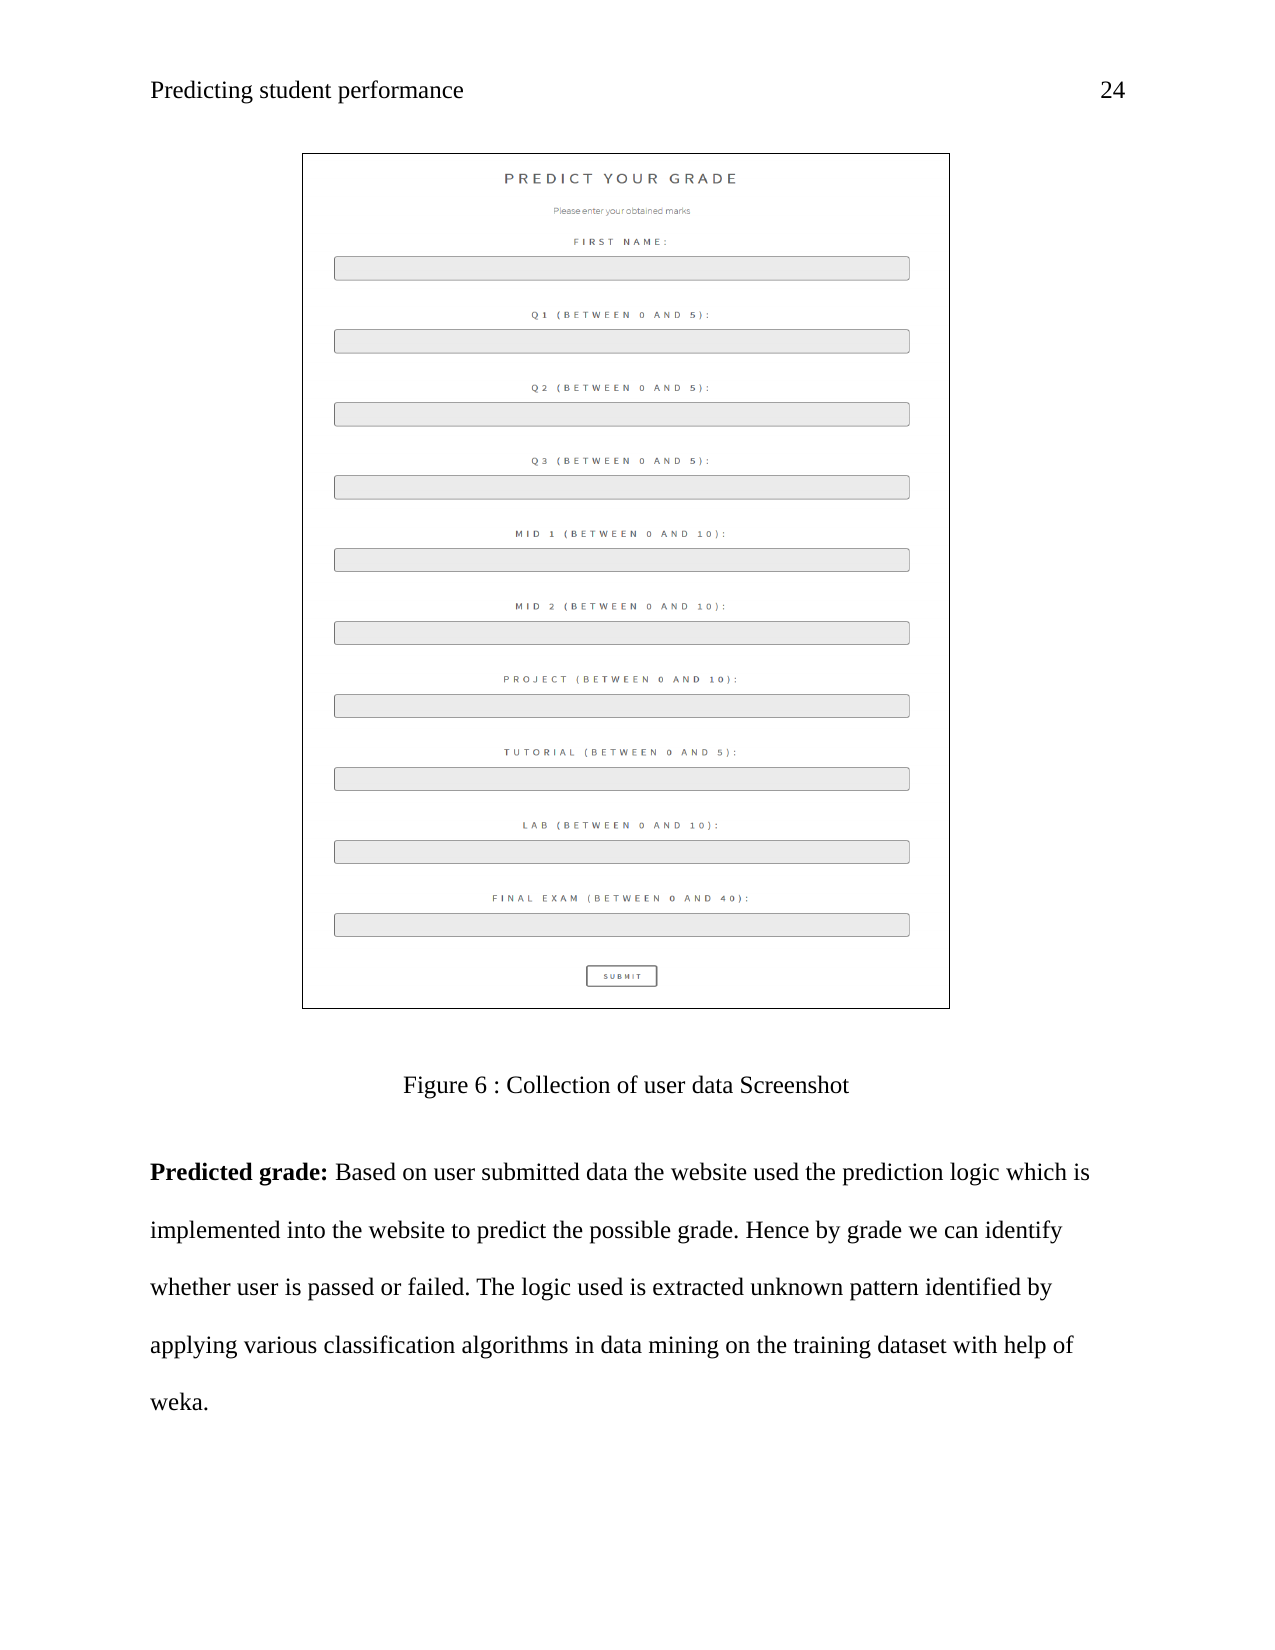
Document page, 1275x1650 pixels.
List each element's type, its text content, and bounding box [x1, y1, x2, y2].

text Predicted grade: Based on user submitted data the website used the prediction logic which is implemented into the website to predict the possible grade. Hence by grade we can identify whether user is passed or failed. The logic used is extracted unknown pattern identified by applying various classification algorithms in data mining on the training dataset with help of weka. [150, 1157, 1102, 1416]
text Figure 6 : Collection of user data Screenshot [150, 1071, 1102, 1099]
picture [303, 154, 949, 1008]
